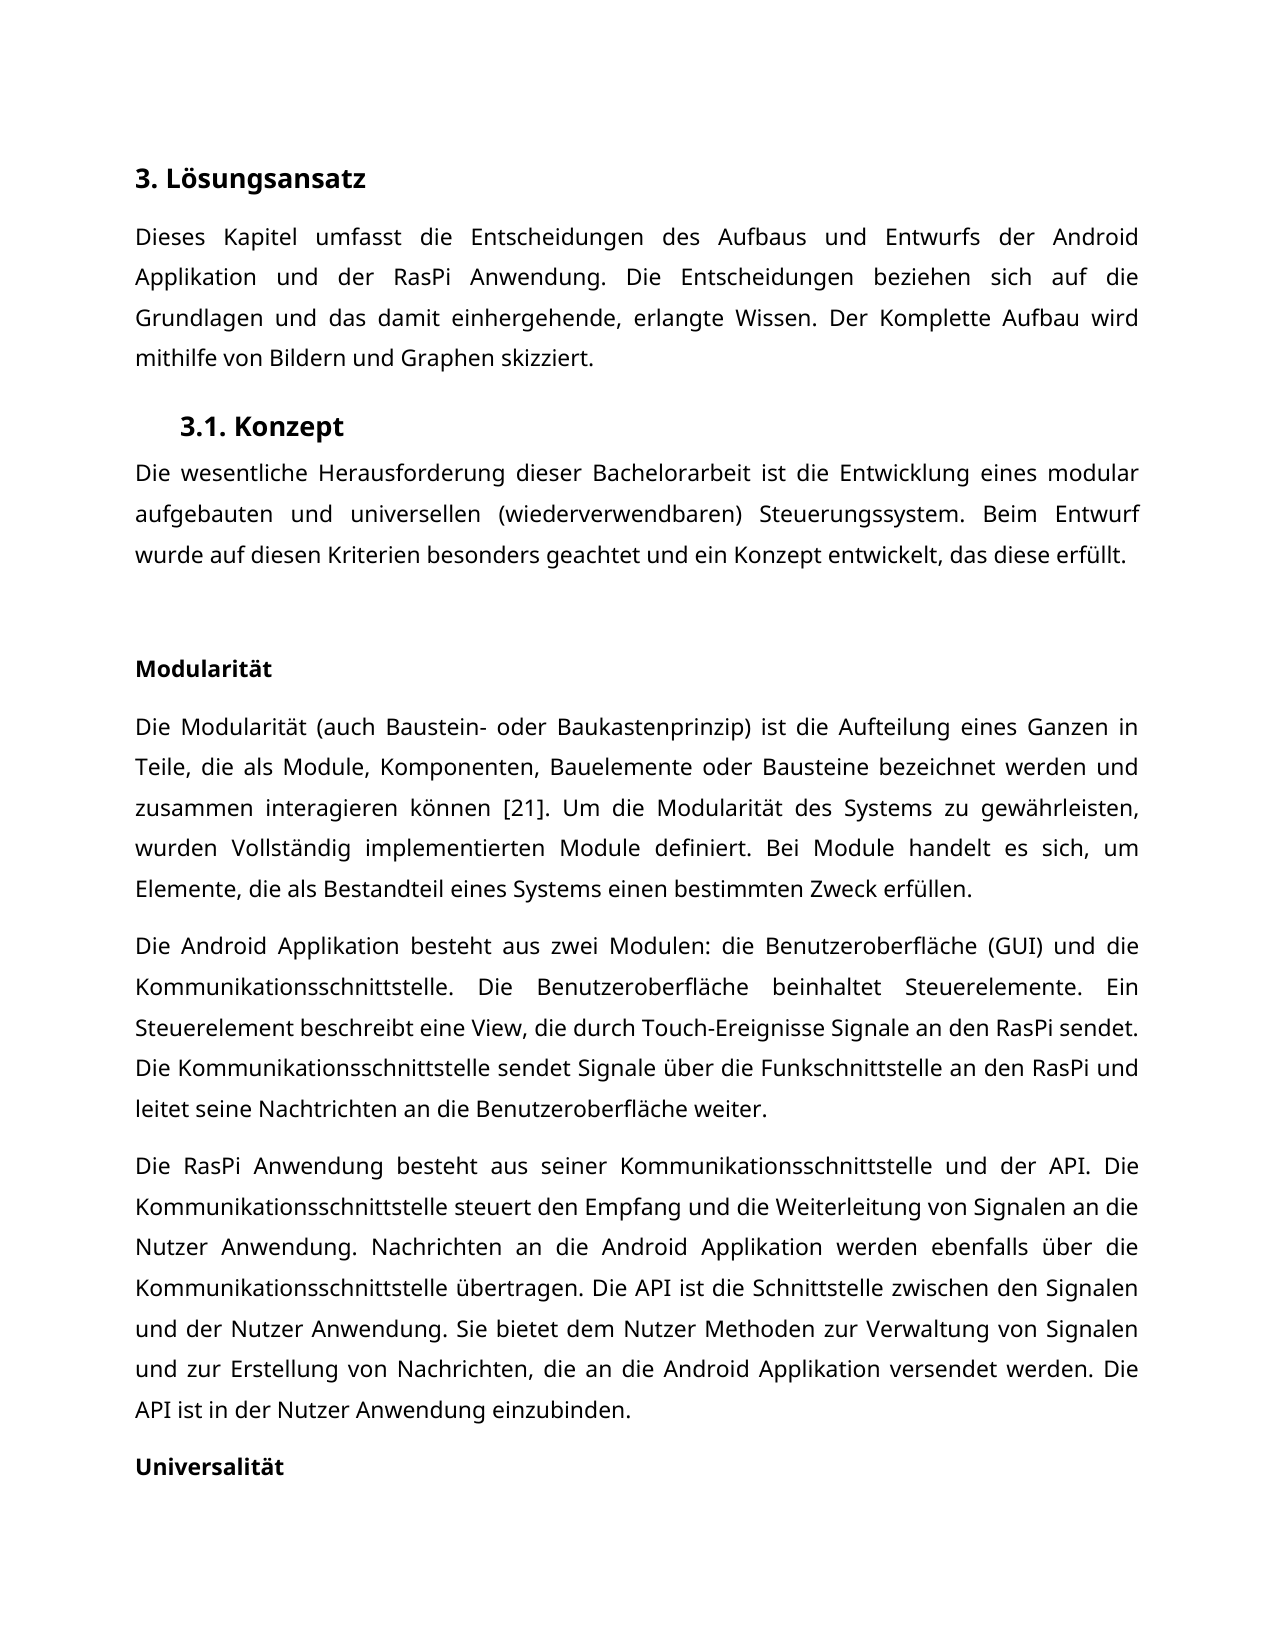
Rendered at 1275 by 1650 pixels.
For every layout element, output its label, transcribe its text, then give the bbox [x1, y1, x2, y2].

text Die Modularität (auch Baustein- oder Baukastenprinzip) ist die Aufteilung eines Ganzen in Teile, die als Module, Komponenten, Bauelemente oder Bausteine bezeichnet werden und zusammen interagieren können. Um die Modularität des Systems zu gewährleisten, wurden Vollständig implementierten Module definiert. Bei Module handelt es sich, um Elemente, die als Bestandteil eines Systems einen bestimmten Zweck erfüllen. [135, 710, 1140, 904]
text Die RasPi Anwendung besteht aus seiner Kommunikationsschnittstelle und der API. Die Kommunikationsschnittstelle steuert den Empfang und die Weiterleitung von Signalen an die Nutzer Anwendung. Nachrichten an die Android Applikation werden ebenfalls über die Kommunikationsschnittstelle übertragen. Die API ist die Schnittstelle zwischen den Signalen und der Nutzer Anwendung. Sie bietet dem Nutzer Methoden zur Verwaltung von Signalen und zur Erstellung von Nachrichten, die an die Android Applikation versendet werden. Die API ist in der Nutzer Anwendung einzubinden. [135, 1150, 1140, 1425]
subtitle Konzept [180, 408, 1140, 445]
text Modularität [135, 653, 1140, 684]
subtitle Lösungsansatz [135, 160, 1140, 197]
text Die wesentliche Herausforderung dieser Bachelorarbeit ist die Entwicklung eines modular aufgebauten und universellen (wiederverwendbaren) Steuerungssystem. Beim Entwurf wurde auf diesen Kriterien besonders geachtet und ein Konzept entwickelt, das diese erfüllt. [135, 457, 1140, 570]
text Die Android Applikation besteht aus zwei Modulen: die Benutzeroberfläche (GUI) und die Kommunikationsschnittstelle. Die Benutzeroberfläche beinhaltet Steuerelemente. Ein Steuerelement beschreibt eine View, die durch Touch-Ereignisse Signale an den RasPi sendet. Die Kommunikationsschnittstelle sendet Signale über die Funkschnittstelle an den RasPi und leitet seine Nachtrichten an die Benutzeroberfläche weiter. [135, 930, 1140, 1124]
text Universalität [135, 1451, 1140, 1482]
text Dieses Kapitel umfasst die Entscheidungen des Aufbaus und Entwurfs der Android Applikation und der RasPi Anwendung. Die Entscheidungen beziehen sich auf die Grundlagen und das damit einhergehende, erlangte Wissen. Der Komplette Aufbau wird mithilfe von Bildern und Graphen skizziert. [135, 220, 1140, 373]
